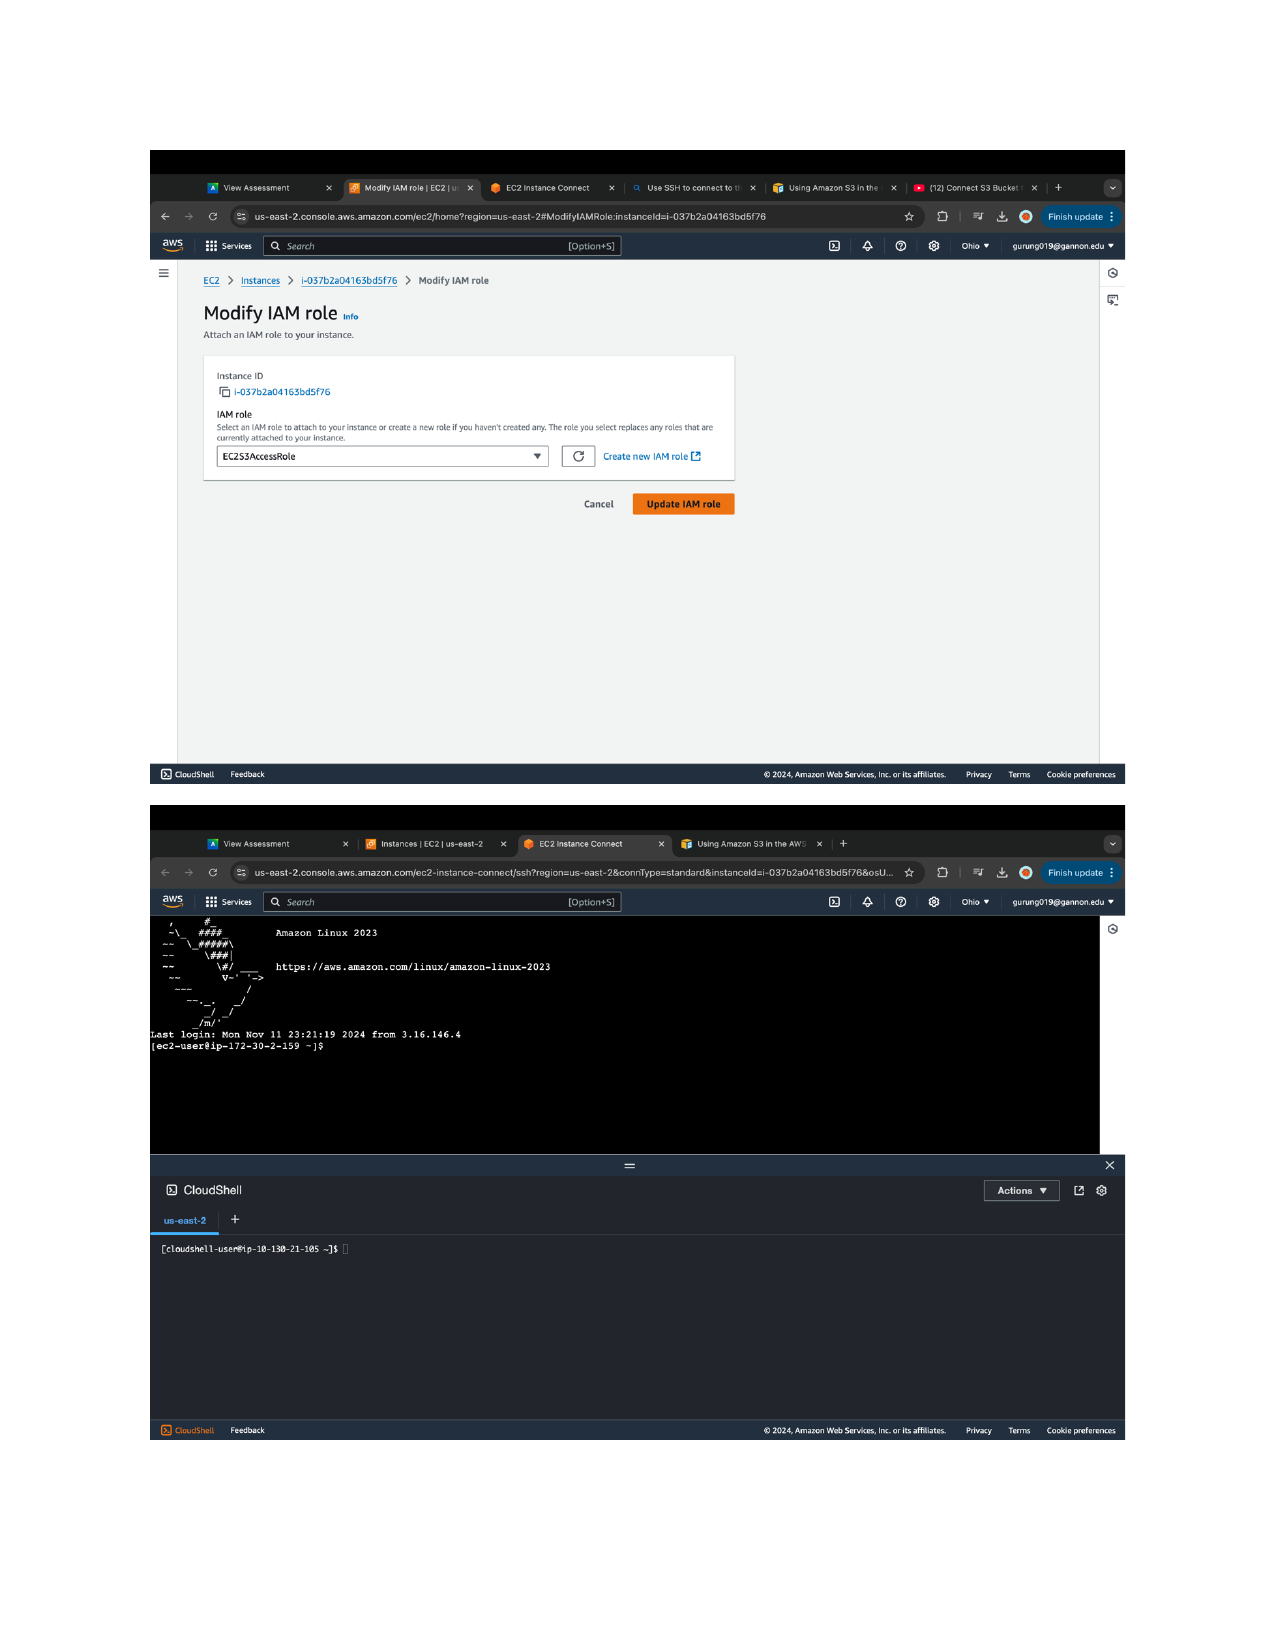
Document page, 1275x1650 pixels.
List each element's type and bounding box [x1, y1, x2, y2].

picture [150, 150, 1125, 784]
picture [150, 805, 1125, 1440]
